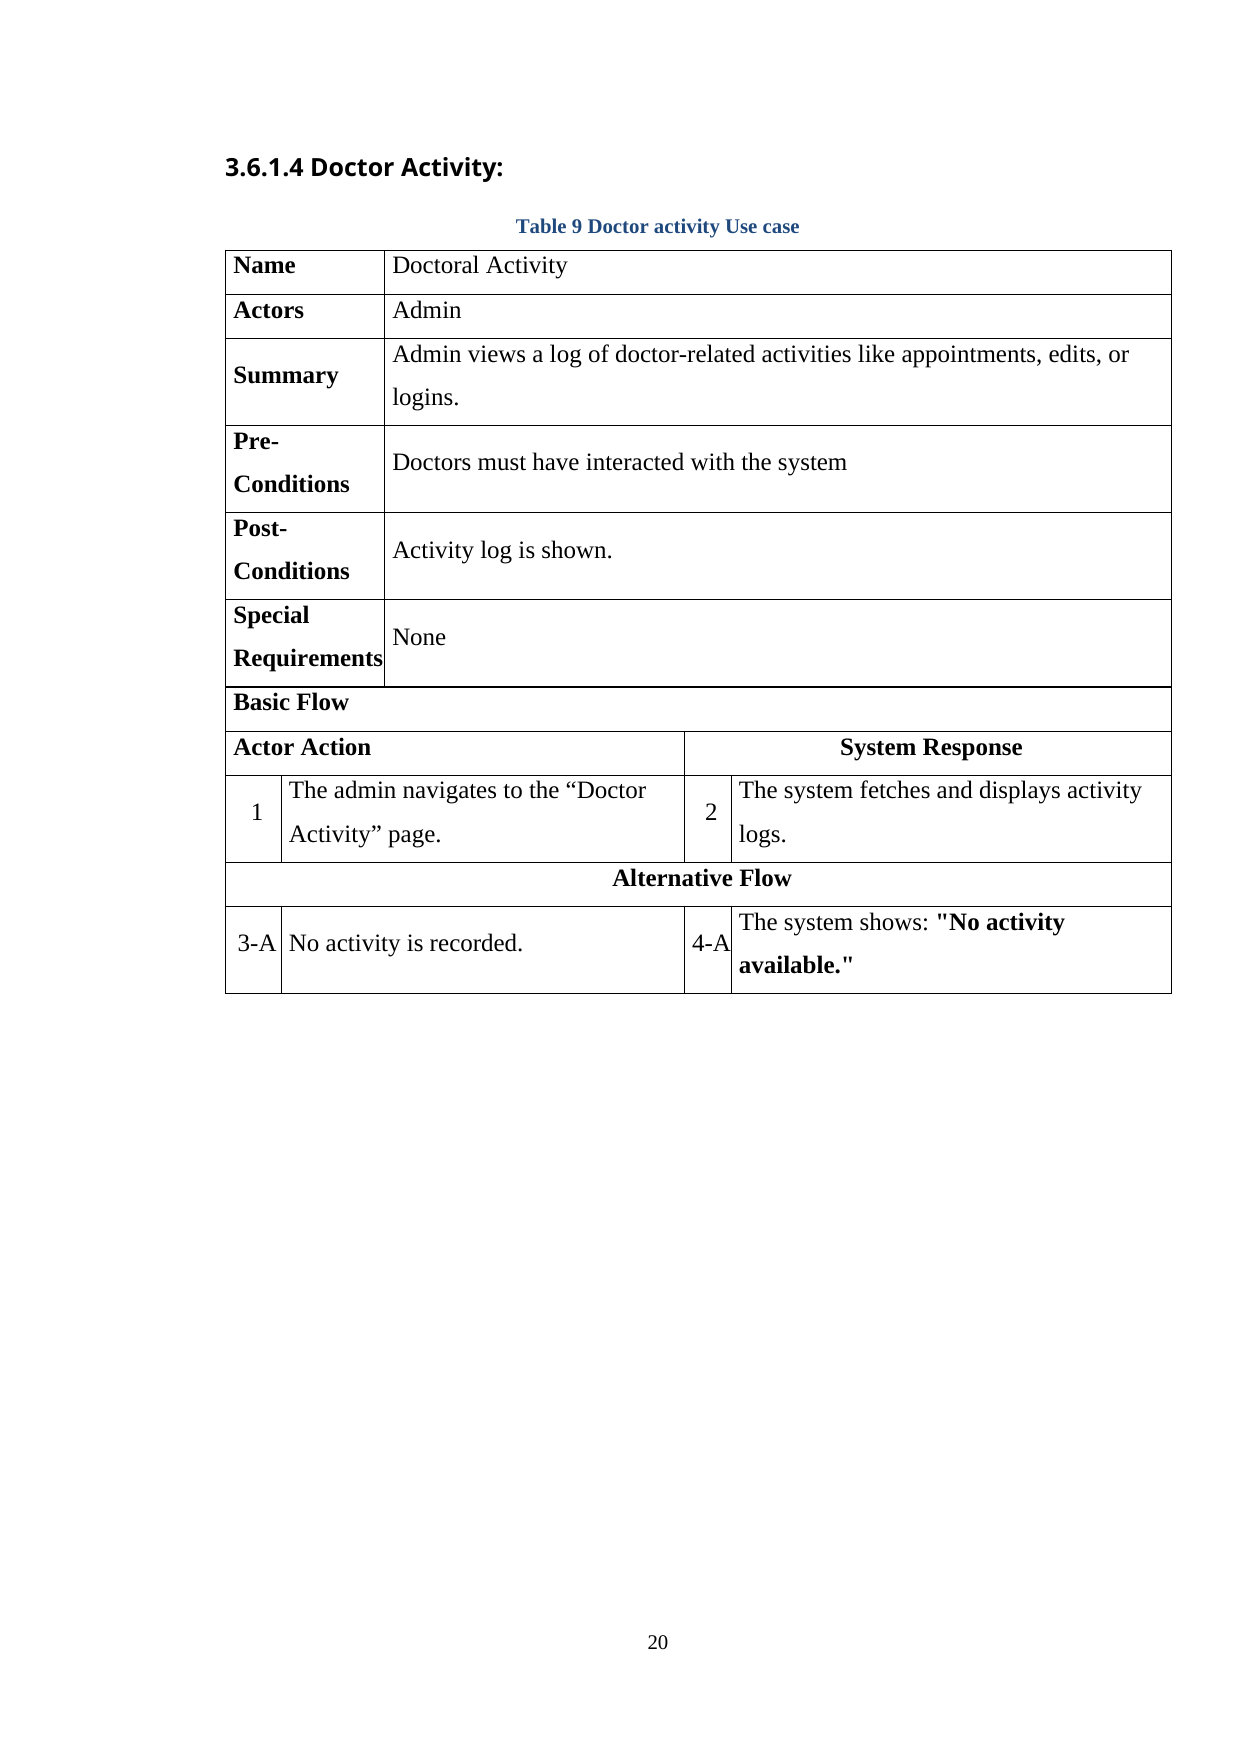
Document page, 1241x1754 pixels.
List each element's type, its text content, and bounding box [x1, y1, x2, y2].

table_cell Activity log is shown. [385, 513, 1171, 599]
table_cell Admin views a log of doctor-related activities like appointments, edits, or logins. [385, 339, 1171, 425]
table_cell Summary [226, 339, 384, 425]
table_cell Basic Flow [226, 688, 1171, 731]
table_cell Actor Action [226, 732, 684, 774]
table_header Doctoral Activity [385, 251, 1171, 294]
subtitle 3.6.1.4 Doctor Activity: [225, 150, 1090, 184]
table_cell No activity is recorded. [282, 907, 684, 993]
table_cell The system shows: "No activity available." [732, 907, 1171, 993]
table_cell The admin navigates to the “Doctor Activity” page. [282, 776, 684, 862]
table_cell 4-A [685, 907, 731, 993]
table_cell Post-Conditions [226, 513, 384, 599]
table_cell The system fetches and displays activity logs. [732, 776, 1171, 862]
table_cell 2 [685, 776, 731, 862]
table_cell Doctors must have interacted with the system [385, 426, 1171, 512]
table_cell Pre-Conditions [226, 426, 384, 512]
table_cell Alternative Flow [226, 863, 1171, 906]
table_header Name [226, 251, 384, 294]
table_cell Actors [226, 295, 384, 338]
table_cell None [385, 600, 1171, 686]
table_cell Special Requirements [226, 600, 384, 686]
table_cell 3-A [226, 907, 281, 993]
table_cell Admin [385, 295, 1171, 338]
table_cell System Response [685, 732, 1171, 774]
table_cell 1 [226, 776, 281, 862]
text Table 9 Doctor activity Use case [225, 213, 1090, 238]
